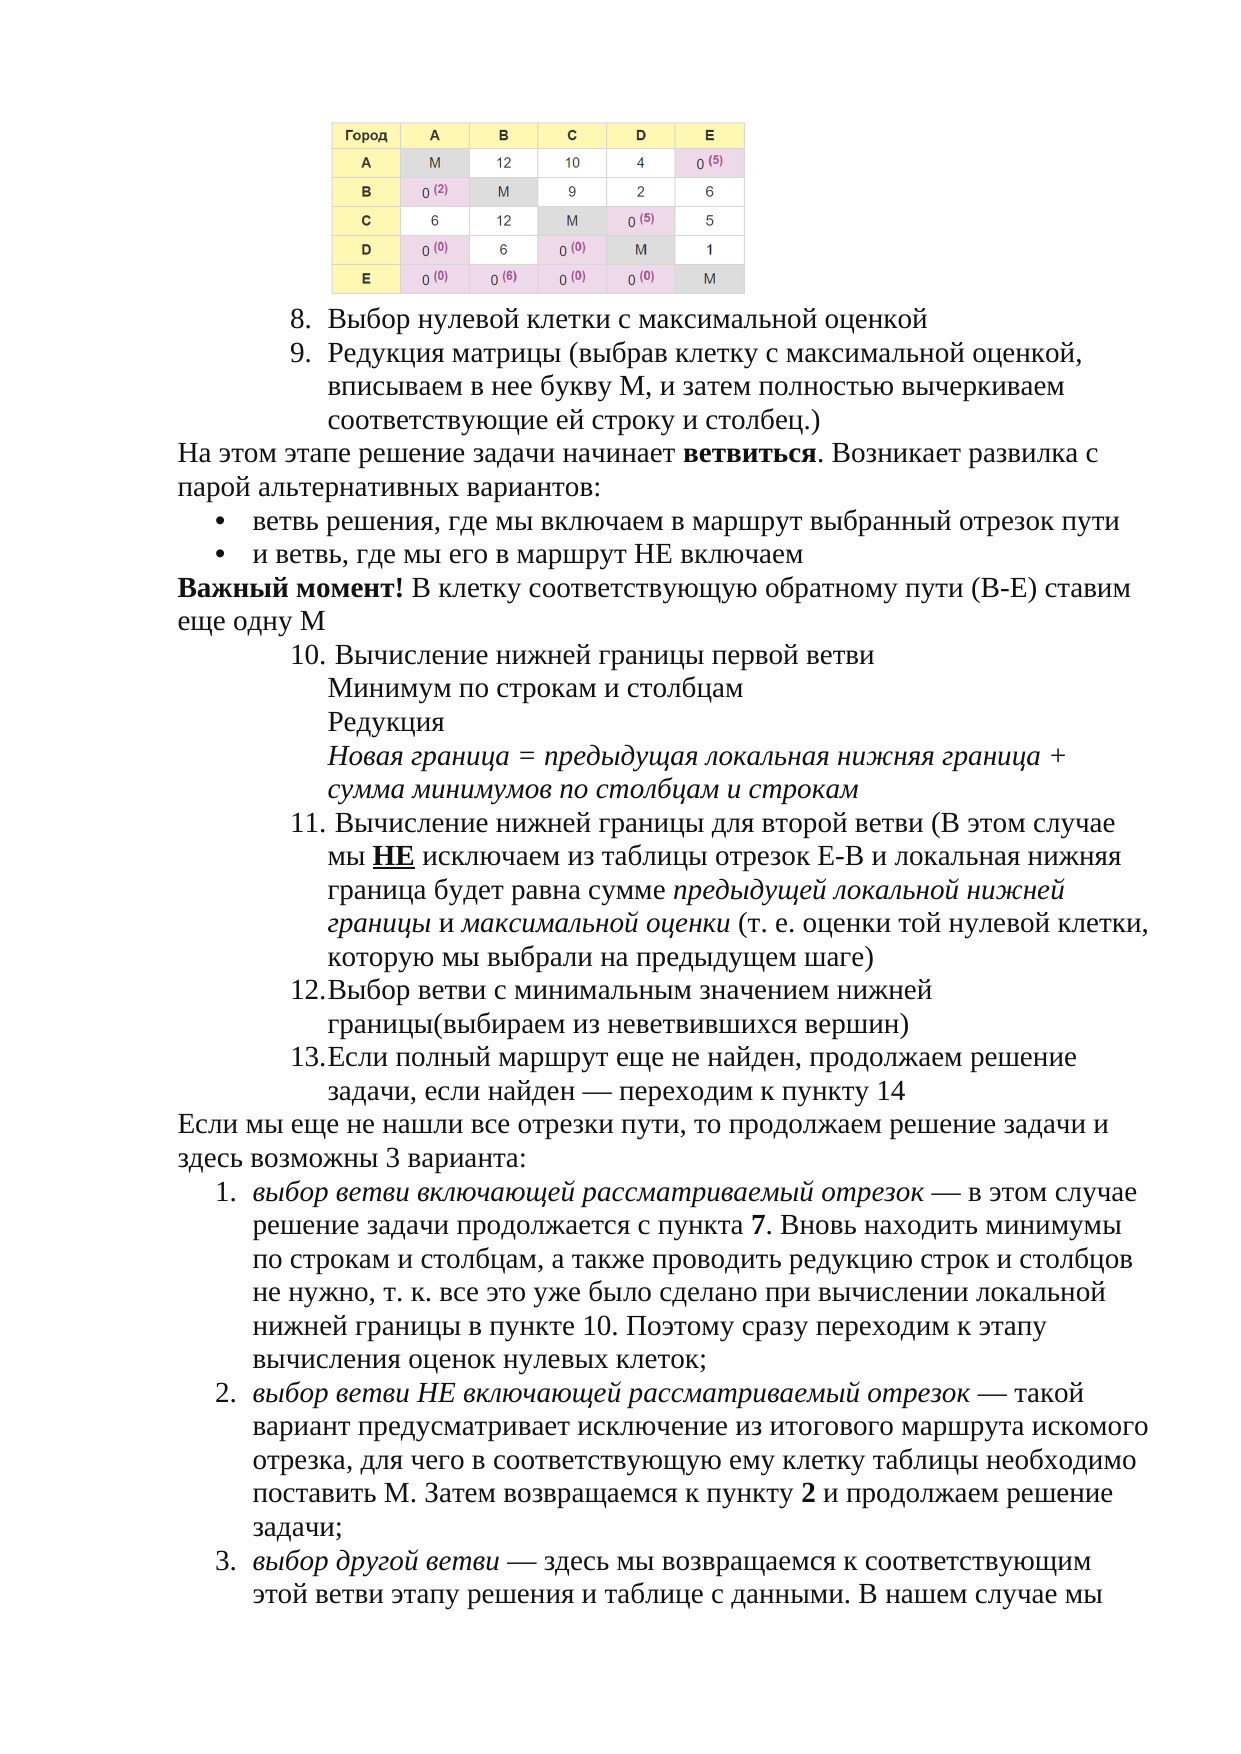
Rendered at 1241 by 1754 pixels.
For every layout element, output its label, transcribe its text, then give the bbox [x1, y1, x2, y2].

list и ветвь, где мы его в маршрут НЕ включаем [215, 536, 1152, 570]
picture [327, 118, 753, 302]
list Вычисление нижней границы первой ветви [290, 637, 1152, 671]
list выбор ветви включающей рассматриваемый отрезок — в этом случае решение задачи продолжается с пункта 7. Вновь находить минимумы по строкам и столбцам, а также проводить редукцию строк и столбцов не нужно, т. к. все это уже было сделано при вычислении локальной нижней границы в пункте 10. Поэтому сразу переходим к этапу вычисления оценок нулевых клеток; [215, 1174, 1152, 1375]
list Если полный маршрут еще не найден, продолжаем решение задачи, если найден — переходим к пункту 14 [290, 1039, 1152, 1107]
list выбор ветви НЕ включающей рассматриваемый отрезок — такой вариант предусматривает исключение из итогового маршрута искомого отрезка, для чего в соответствующую ему клетку таблицы необходимо поставить M. Затем возвращаемся к пункту 2 и продолжаем решение задачи; [215, 1375, 1152, 1543]
list ветвь решения, где мы включаем в маршрут выбранный отрезок пути [215, 503, 1152, 536]
text На этом этапе решение задачи начинает ветвиться. Возникает развилка с парой альтернативных вариантов: [177, 436, 1152, 503]
list Выбор нулевой клетки с максимальной оценкой [290, 301, 1152, 335]
list Редукция матрицы (выбрав клетку с максимальной оценкой, вписываем в нее букву M, и затем полностью вычеркиваем соответствующие ей строку и столбец.) [290, 335, 1152, 436]
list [215, 1543, 1152, 1610]
text Важный момент! В клетку соответствующую обратному пути (B-E) ставим еще одну М [177, 570, 1152, 637]
list Редукция [327, 704, 1152, 738]
list Выбор ветви с минимальным значением нижней границы(выбираем из неветвившихся вершин) [290, 972, 1152, 1039]
list Вычисление нижней границы для второй ветви (В этом случае мы НЕ исключаем из таблицы отрезок E-B и локальная нижняя граница будет равна сумме предыдущей локальной нижней границы и максимальной оценки (т. е. оценки той нулевой клетки, которую мы выбрали на предыдущем шаге) [290, 805, 1152, 972]
list Новая граница = предыдущая локальная нижняя граница + сумма минимумов по столбцам и строкам [327, 738, 1152, 805]
list Минимум по строкам и столбцам [327, 671, 1152, 704]
text Если мы еще не нашли все отрезки пути, то продолжаем решение задачи и здесь возможны 3 варианта: [177, 1107, 1152, 1174]
